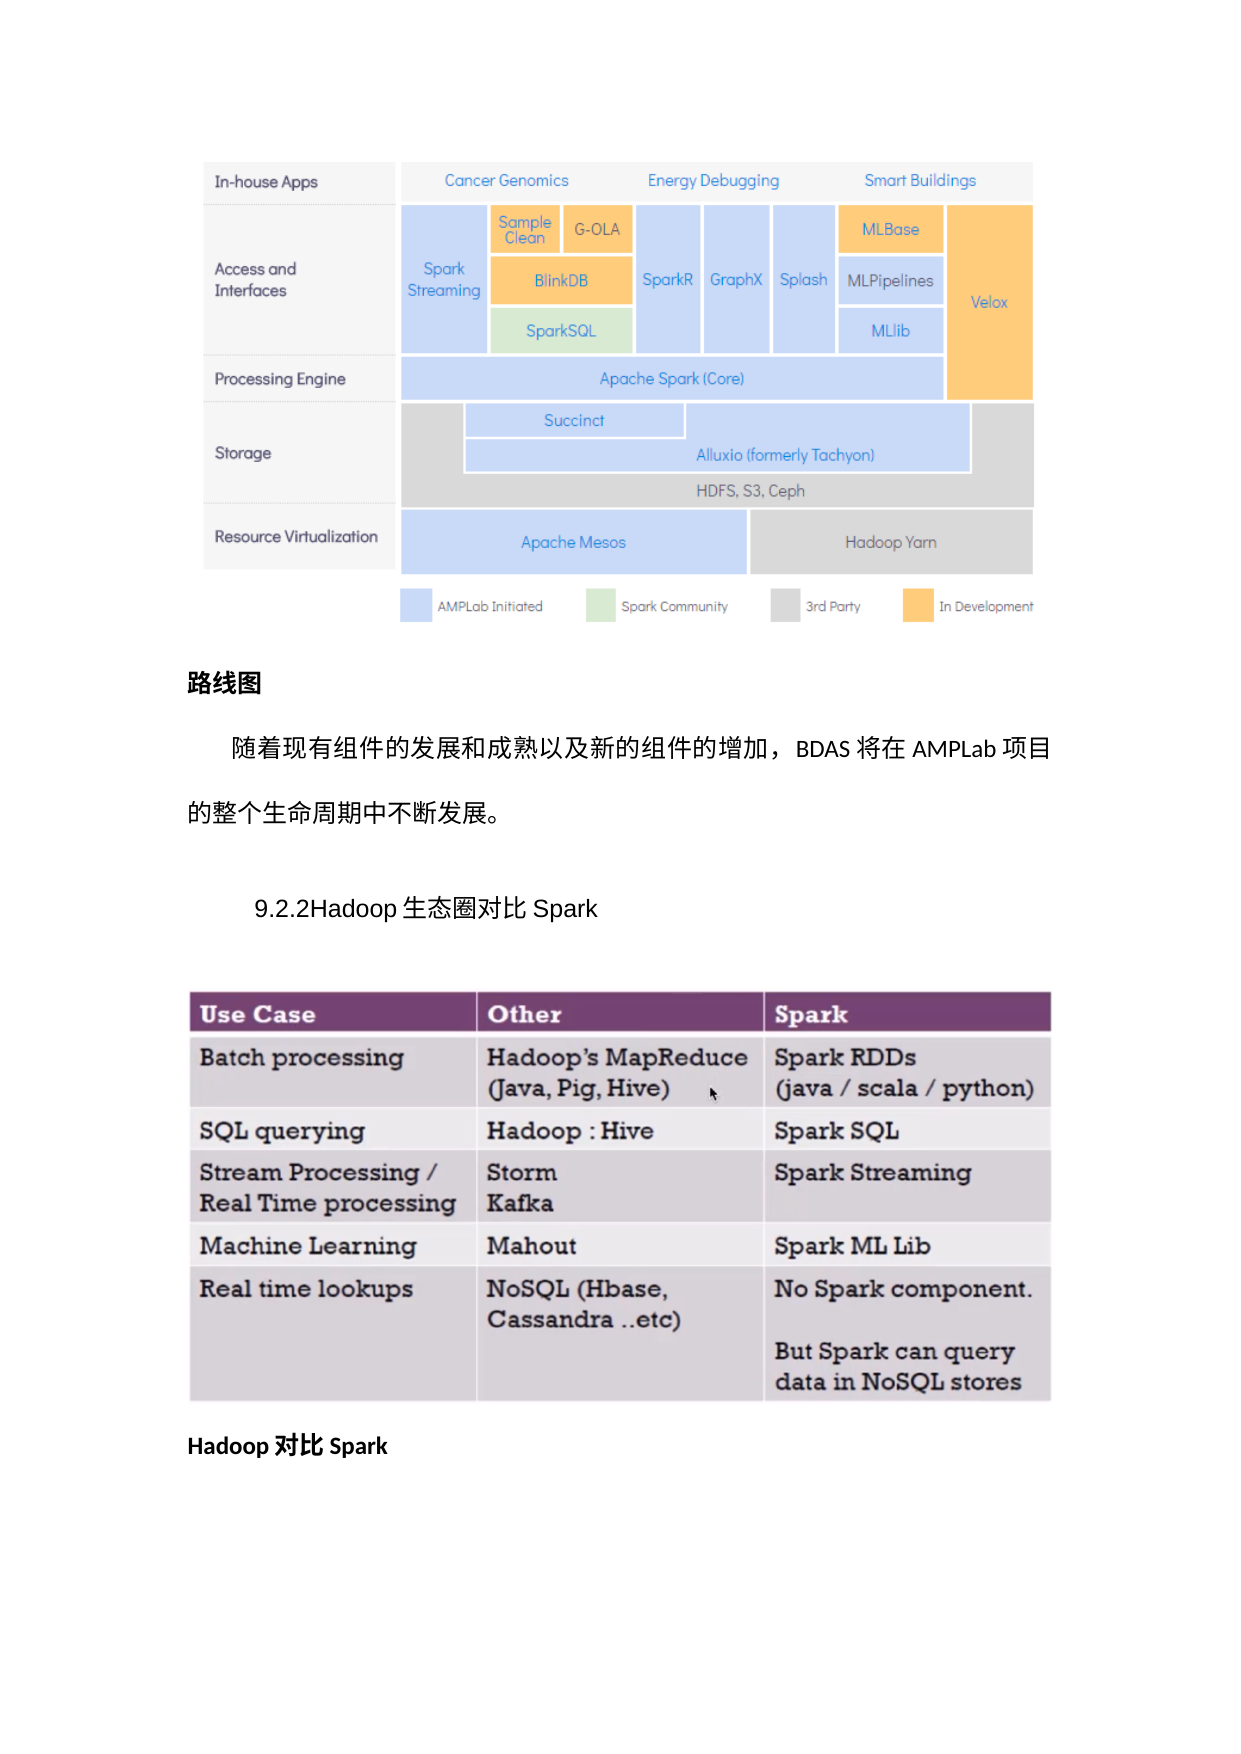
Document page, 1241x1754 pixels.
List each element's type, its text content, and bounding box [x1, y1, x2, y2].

picture [187, 162, 1052, 634]
picture [187, 988, 1053, 1404]
subtitle 9.2.2Hadoop生态圈对比Spark [187, 874, 1053, 939]
text 随着现有组件的发展和成熟以及新的组件的增加，BDAS将在AMPLab项目的整个生命周期中不断发展。 [187, 714, 1053, 844]
text Hadoop对比Spark [187, 1411, 1053, 1476]
text 路线图 [187, 649, 1053, 714]
